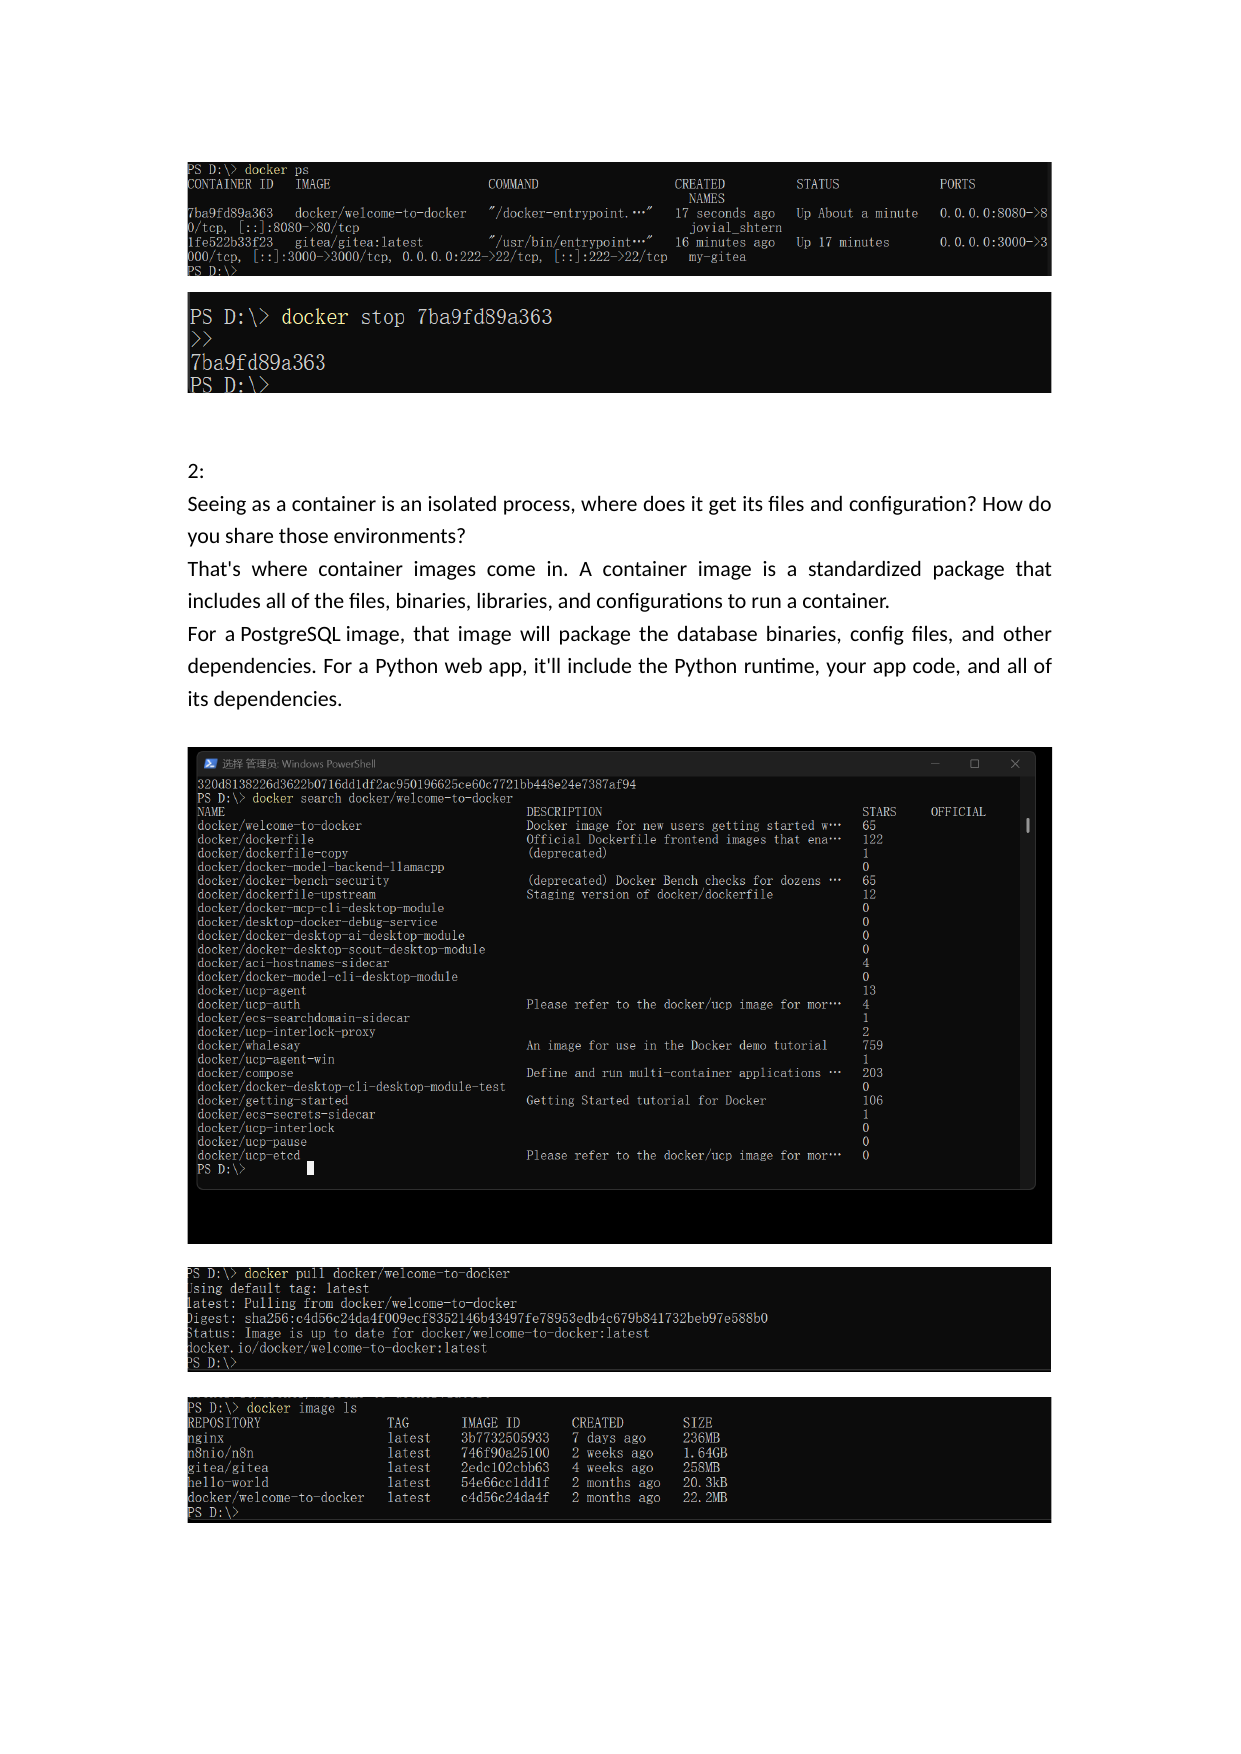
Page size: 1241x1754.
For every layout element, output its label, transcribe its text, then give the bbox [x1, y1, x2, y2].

picture [187, 747, 1053, 1244]
text Seeing as a container is an isolated process, where does it get its files and configuration? How do you share those environments? [187, 487, 1053, 552]
picture [187, 162, 1052, 276]
picture [187, 1267, 1051, 1372]
text 2: [187, 454, 1053, 487]
text For a PostgreSQL image, that image will package the database binaries, config files, and other dependencies. For a Python web app, it'll include the Python runtime, your app code, and all of its dependencies. [187, 617, 1053, 714]
text That's where container images come in. A container image is a standardized package that includes all of the files, binaries, libraries, and configurations to run a container. [187, 552, 1053, 617]
picture [187, 1397, 1052, 1523]
picture [187, 292, 1052, 393]
